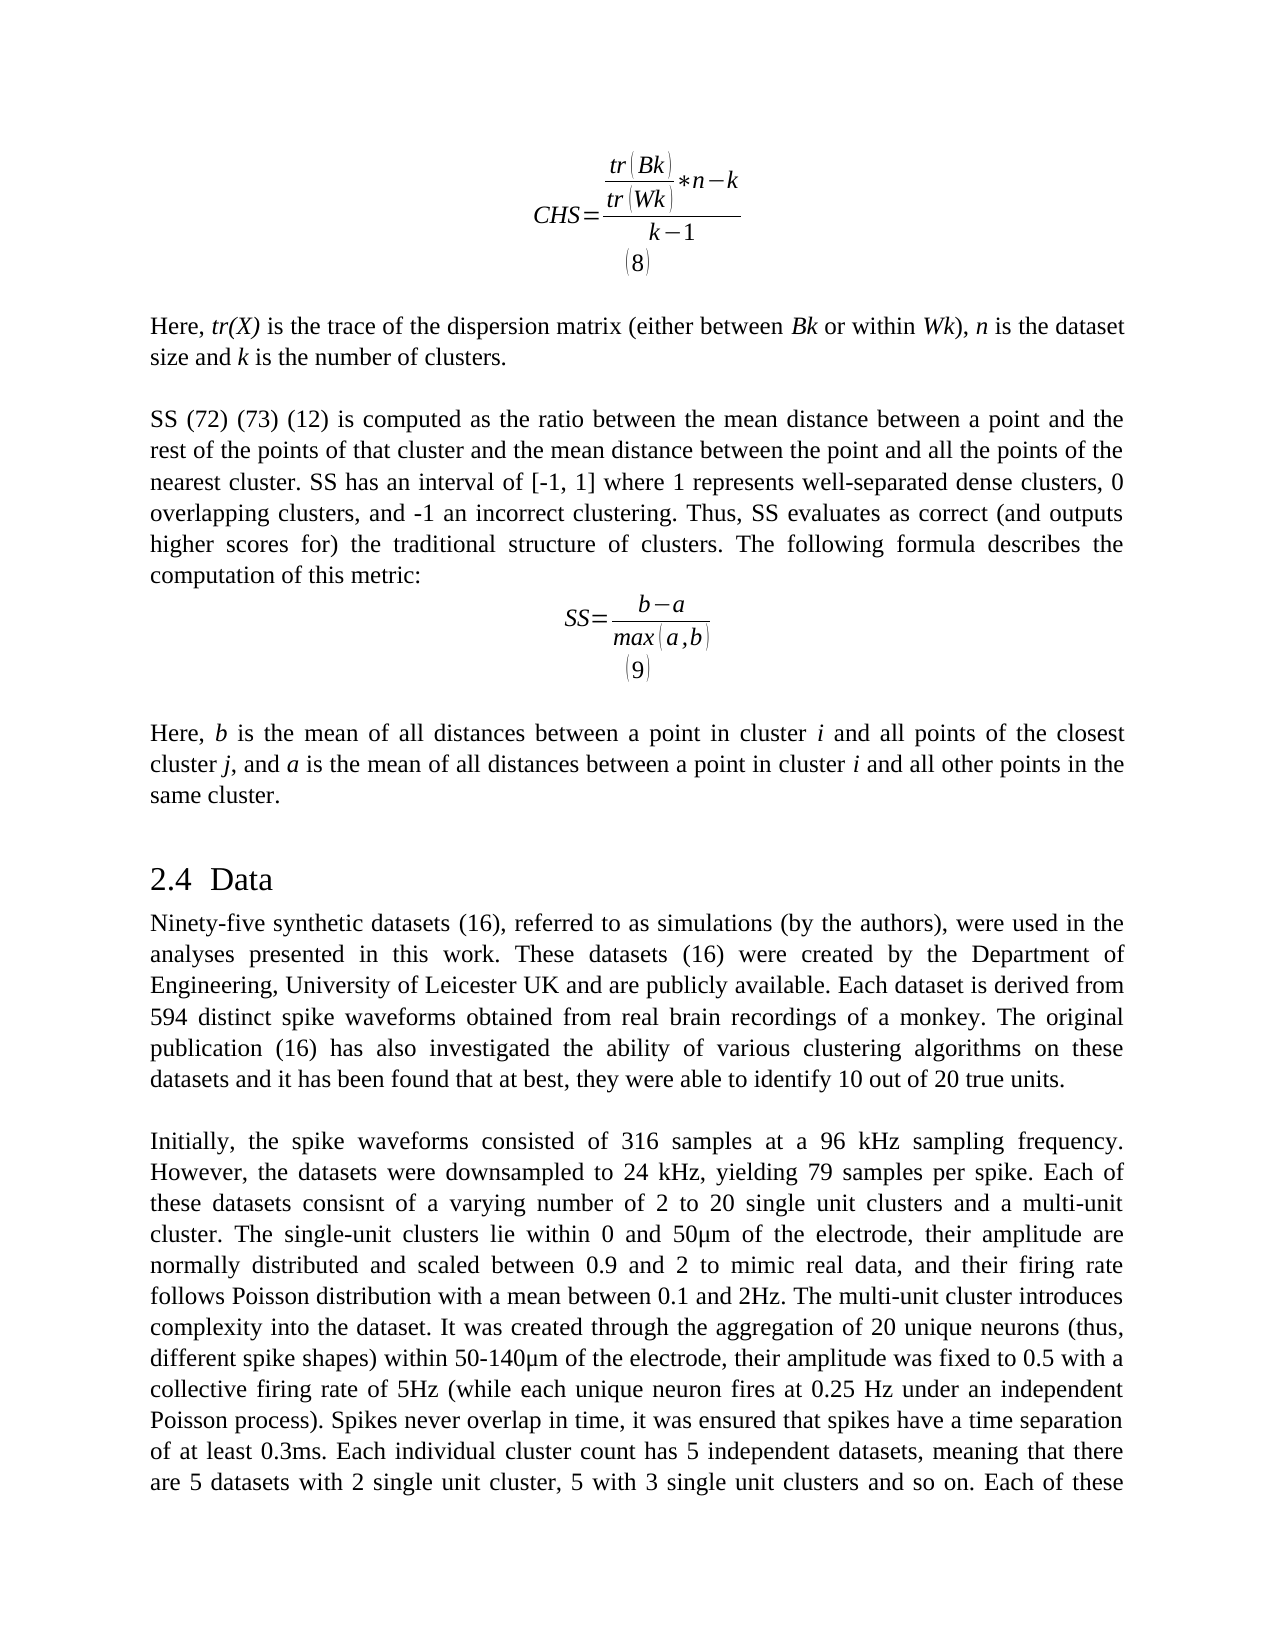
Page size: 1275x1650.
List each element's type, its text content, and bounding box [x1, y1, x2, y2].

text Ninety-five synthetic datasets (16), referred to as simulations (by the authors), were used in the analyses presented in this work. These datasets (16) were created by the Department of Engineering, University of Leicester UK and are publicly available. Each dataset is derived from 594 distinct spike waveforms obtained from real brain recordings of a monkey. The original publication (16) has also investigated the ability of various clustering algorithms on these datasets and it has been found that at best, they were able to identify 10 out of 20 true units. [150, 908, 1125, 1092]
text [150, 1126, 1125, 1496]
subtitle Data [150, 859, 1125, 897]
text Here, b is the mean of all distances between a point in cluster i and all points of the closest cluster j, and a is the mean of all distances between a point in cluster i and all other points in the same cluster. [150, 718, 1125, 809]
text SS (72) (73) (12) is computed as the ratio between the mean distance between a point and the rest of the points of that cluster and the mean distance between the point and all the points of the nearest cluster. SS has an interval of [-1, 1] where 1 represents well-separated dense clusters, 0 overlapping clusters, and -1 an incorrect clustering. Thus, SS evaluates as correct (and outputs higher scores for) the traditional structure of clusters. The following formula describes the computation of this metric: [150, 404, 1125, 588]
text Here, tr(X) is the trace of the dispersion matrix (either between Bk or within Wk), n is the dataset size and k is the number of clusters. [150, 311, 1125, 371]
